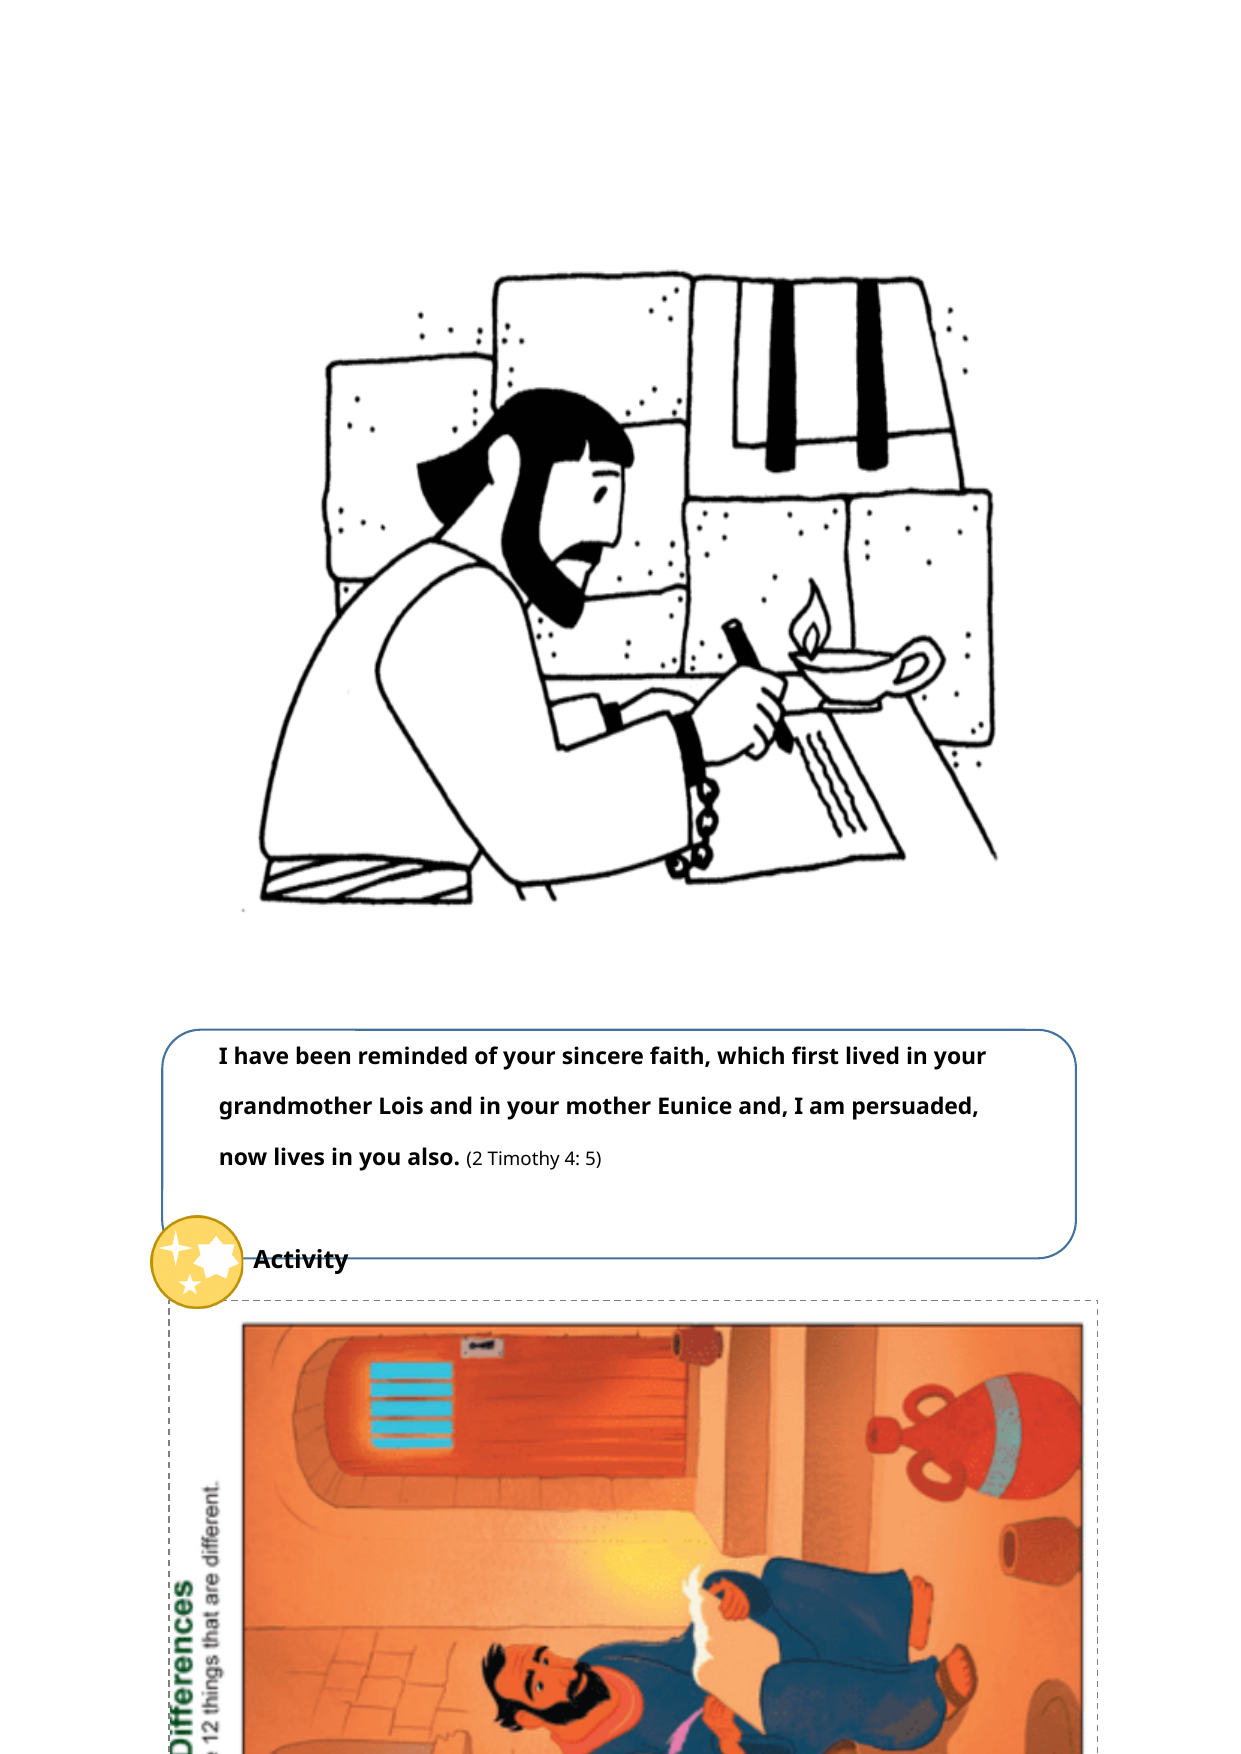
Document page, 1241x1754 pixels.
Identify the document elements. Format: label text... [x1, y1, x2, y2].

text I have been reminded of your sincere faith, which first lived in your [150, 1040, 1090, 1071]
picture [150, 1215, 1097, 1754]
text now lives in you also. (2 Timothy 4: 5) [150, 1141, 1090, 1172]
text Activity [244, 1241, 1090, 1275]
text grandmother Lois and in your mother Eunice and, I am persuaded, [150, 1090, 1090, 1121]
picture [150, 225, 1123, 934]
